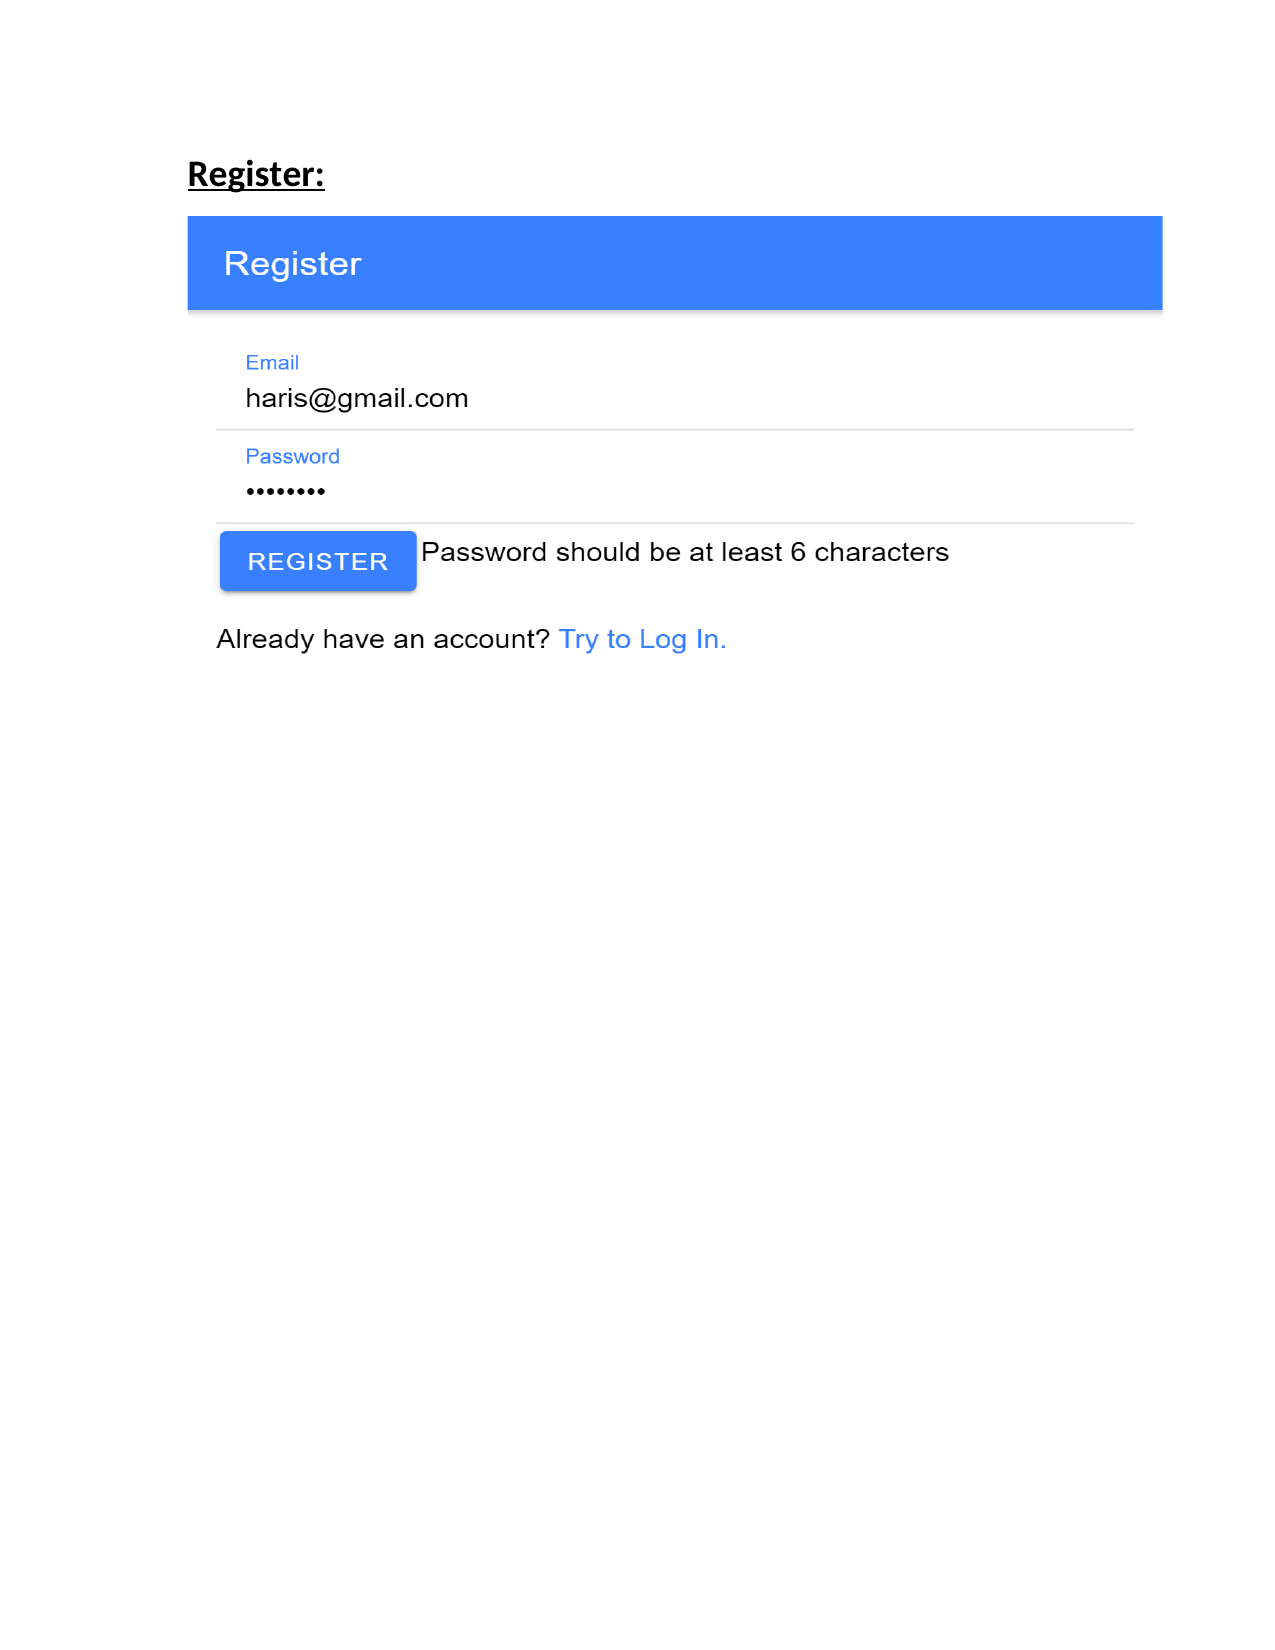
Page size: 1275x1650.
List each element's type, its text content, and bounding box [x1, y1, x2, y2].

picture [187, 216, 1163, 1421]
text Register: [187, 150, 1125, 196]
